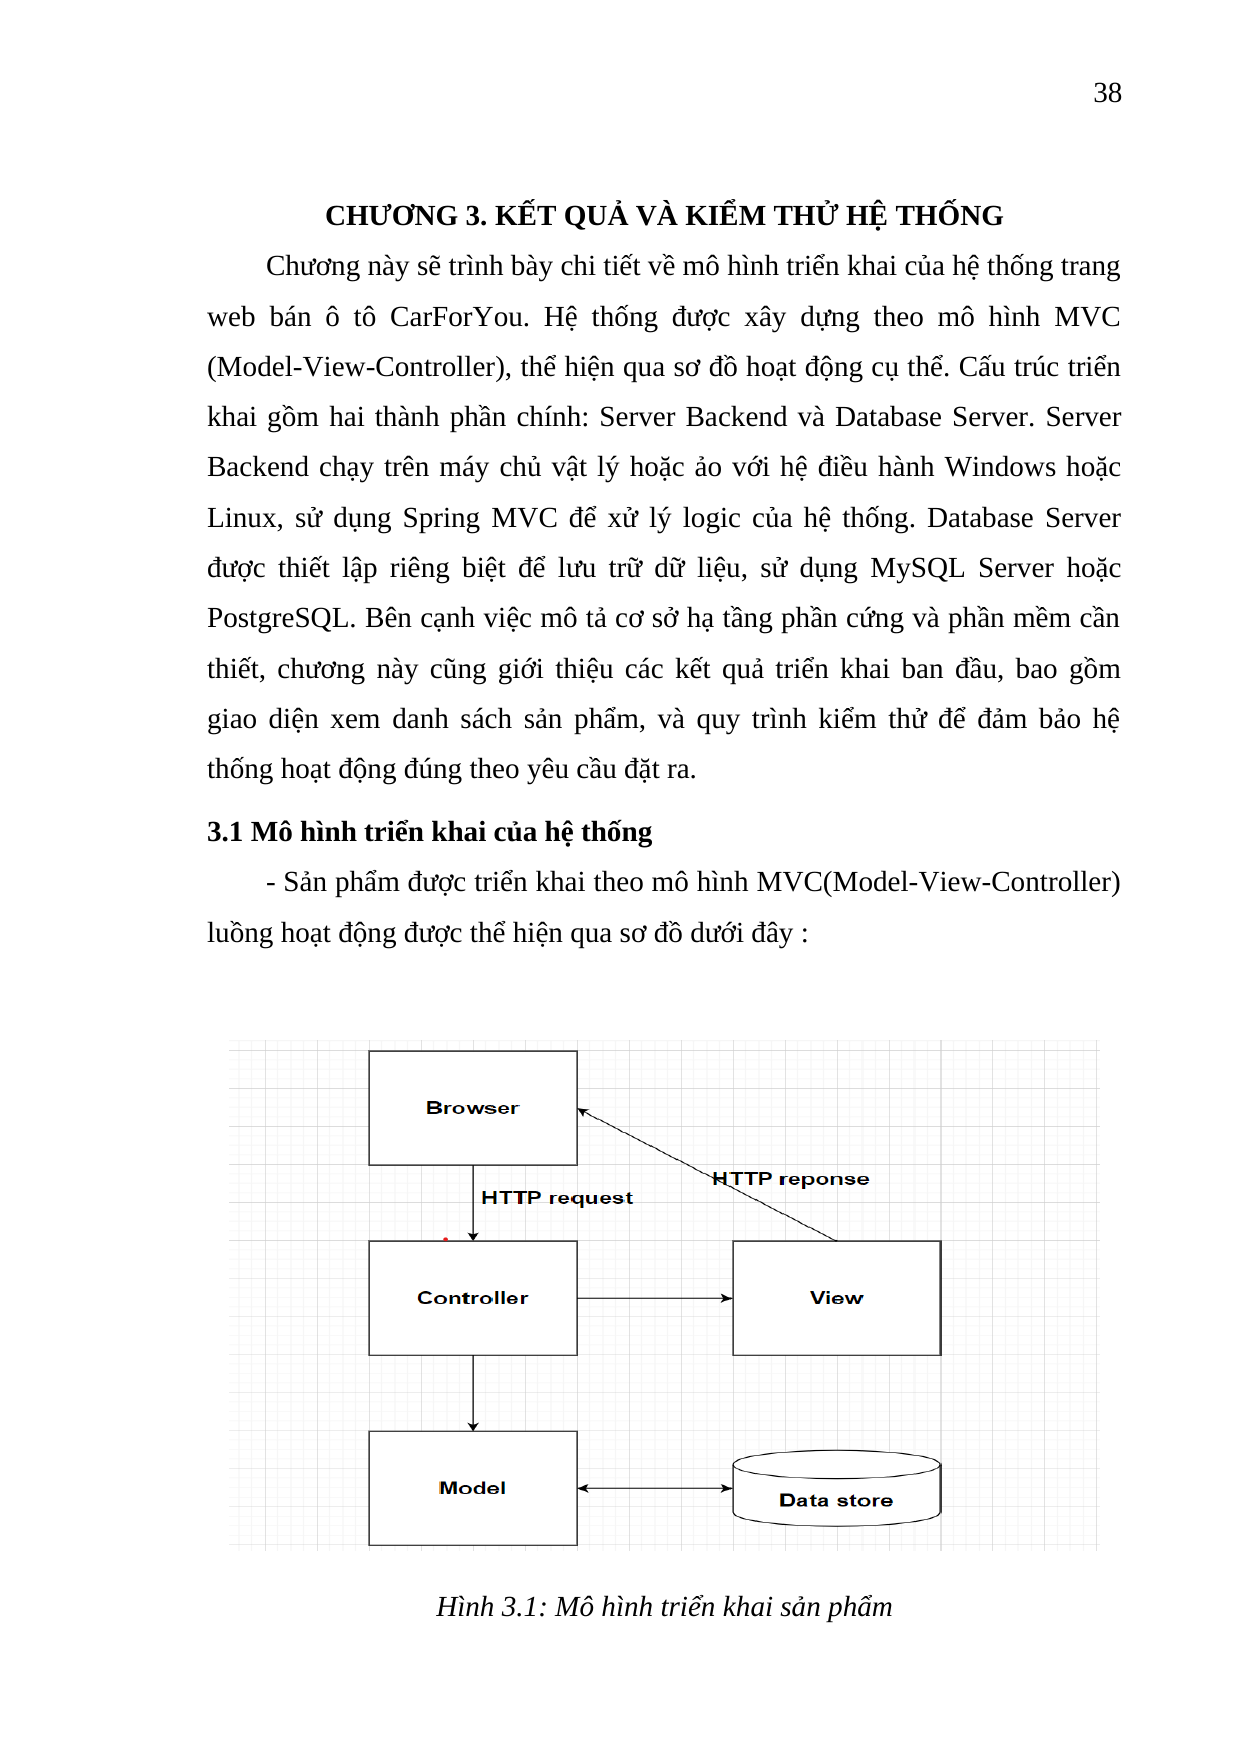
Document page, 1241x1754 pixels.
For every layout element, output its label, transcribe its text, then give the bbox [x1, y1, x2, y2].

text Chương này sẽ trình bày chi tiết về mô hình triển khai của hệ thống trang web bán ô tô CarForYou. Hệ thống được xây dựng theo mô hình MVC (Model-View-Controller), thể hiện qua sơ đồ hoạt động cụ thể. Cấu trúc triển khai gồm hai thành phần chính: Server Backend và Database Server. Server Backend chạy trên máy chủ vật lý hoặc ảo với hệ điều hành Windows hoặc Linux, sử dụng Spring MVC để xử lý logic của hệ thống. Database Server được thiết lập riêng biệt để lưu trữ dữ liệu, sử dụng MySQL Server hoặc PostgreSQL. Bên cạnh việc mô tả cơ sở hạ tầng phần cứng và phần mềm cần thiết, chương này cũng giới thiệu các kết quả triển khai ban đầu, bao gồm giao diện xem danh sách sản phẩm, và quy trình kiểm thử để đảm bảo hệ thống hoạt động đúng theo yêu cầu đặt ra. [207, 248, 1122, 785]
subtitle KẾT QUẢ VÀ KIỂM THỬ HỆ THỐNG [207, 198, 1122, 232]
picture [229, 1040, 1100, 1551]
subtitle 3.1 Mô hình triển khai của hệ thống [207, 814, 1122, 848]
text Hình 3.1: Mô hình triển khai sản phẩm [207, 1589, 1122, 1623]
text - Sản phẩm được triển khai theo mô hình MVC(Model-View-Controller) luồng hoạt động được thể hiện qua sơ đồ dưới đây : [207, 864, 1122, 948]
